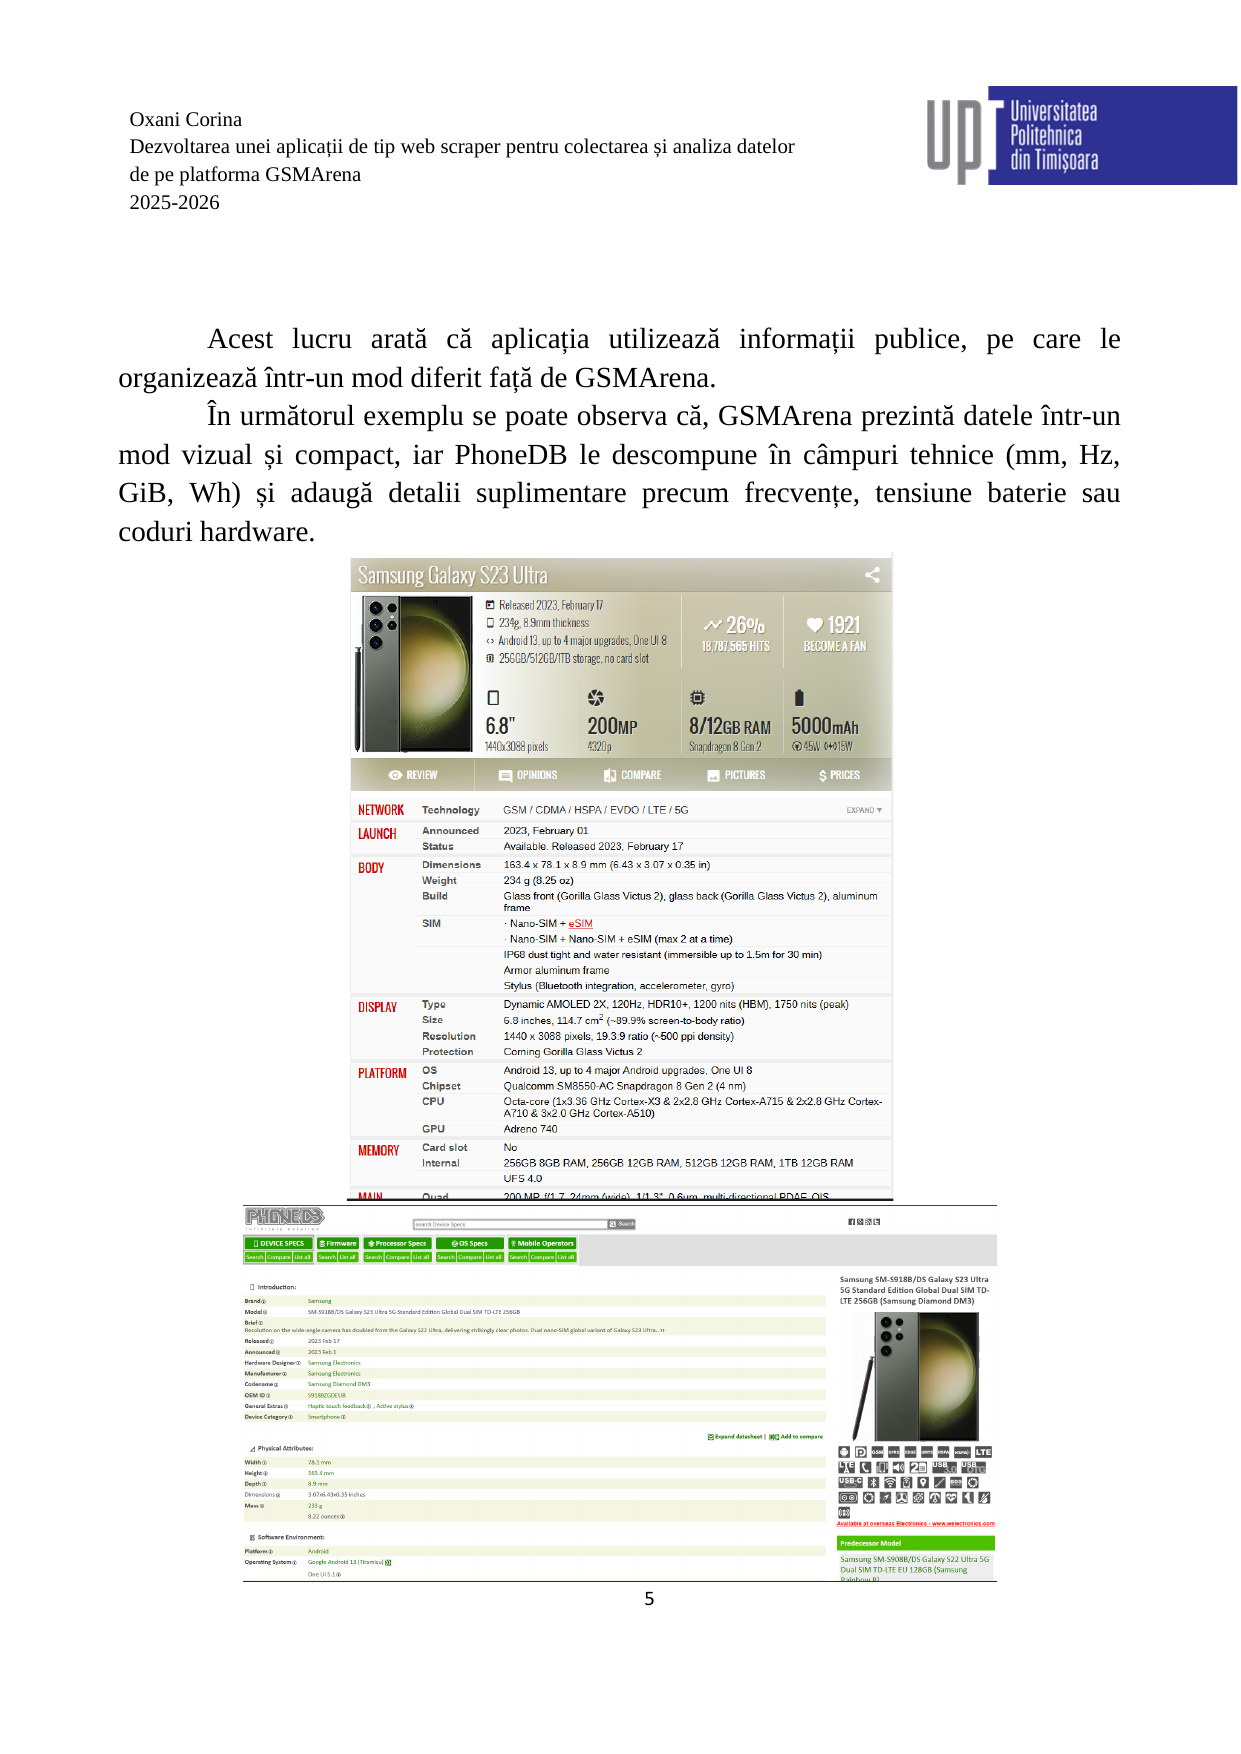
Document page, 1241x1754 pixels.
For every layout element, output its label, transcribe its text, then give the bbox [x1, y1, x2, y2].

text Acest lucru arată că aplicația utilizează informații publice, pe care le organizează într-un mod diferit față de GSMArena. [118, 321, 1122, 393]
picture [243, 1205, 998, 1582]
text În următorul exemplu se poate observa că, GSMArena prezintă datele într-un mod vizual și compact, iar PhoneDB le descompune în câmpuri tehnice (mm, Hz, GiB, Wh) și adaugă detalii suplimentare precum frecvențe, tensiune baterie sau coduri hardware. [118, 398, 1122, 548]
picture [346, 552, 894, 1201]
picture [927, 86, 1238, 185]
